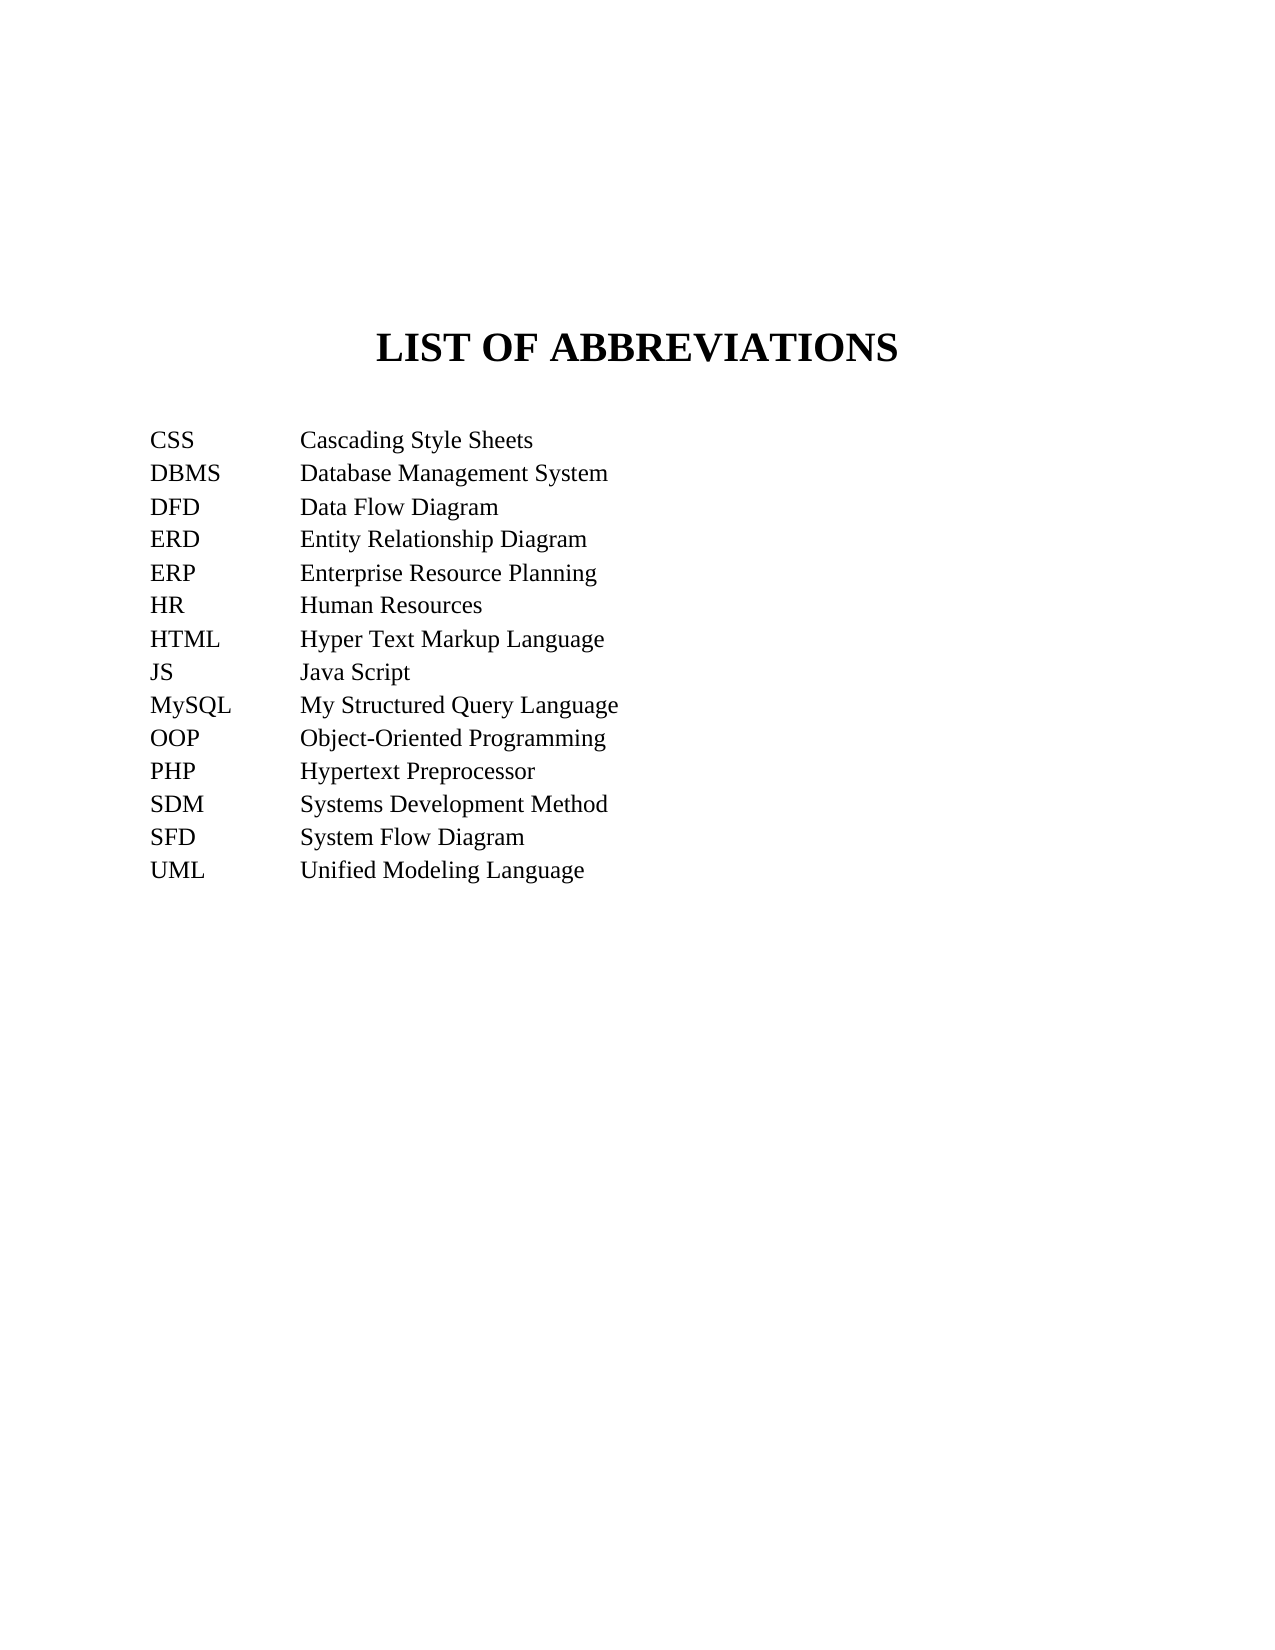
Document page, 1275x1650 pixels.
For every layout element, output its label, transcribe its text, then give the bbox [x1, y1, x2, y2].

text JS Java Script [150, 657, 1125, 685]
text SFD System Flow Diagram [150, 822, 1125, 851]
text UML Unified Modeling Language [150, 855, 1125, 883]
text HTML Hyper Text Markup Language [150, 624, 1125, 652]
text OOP Object-Oriented Programming [150, 723, 1125, 751]
text DFD Data Flow Diagram [150, 492, 1125, 520]
text ERP Enterprise Resource Planning [150, 558, 1125, 586]
text PHP Hypertext Preprocessor [150, 756, 1125, 784]
text ERD Entity Relationship Diagram [150, 524, 1125, 553]
text CSS Cascading Style Sheets [150, 426, 1125, 454]
text SDM Systems Development Method [150, 789, 1125, 817]
text LIST OF ABBREVIATIONS [150, 322, 1125, 370]
text DBMS Database Management System [150, 458, 1125, 487]
text HR Human Resources [150, 591, 1125, 619]
text MySQL My Structured Query Language [150, 690, 1125, 718]
